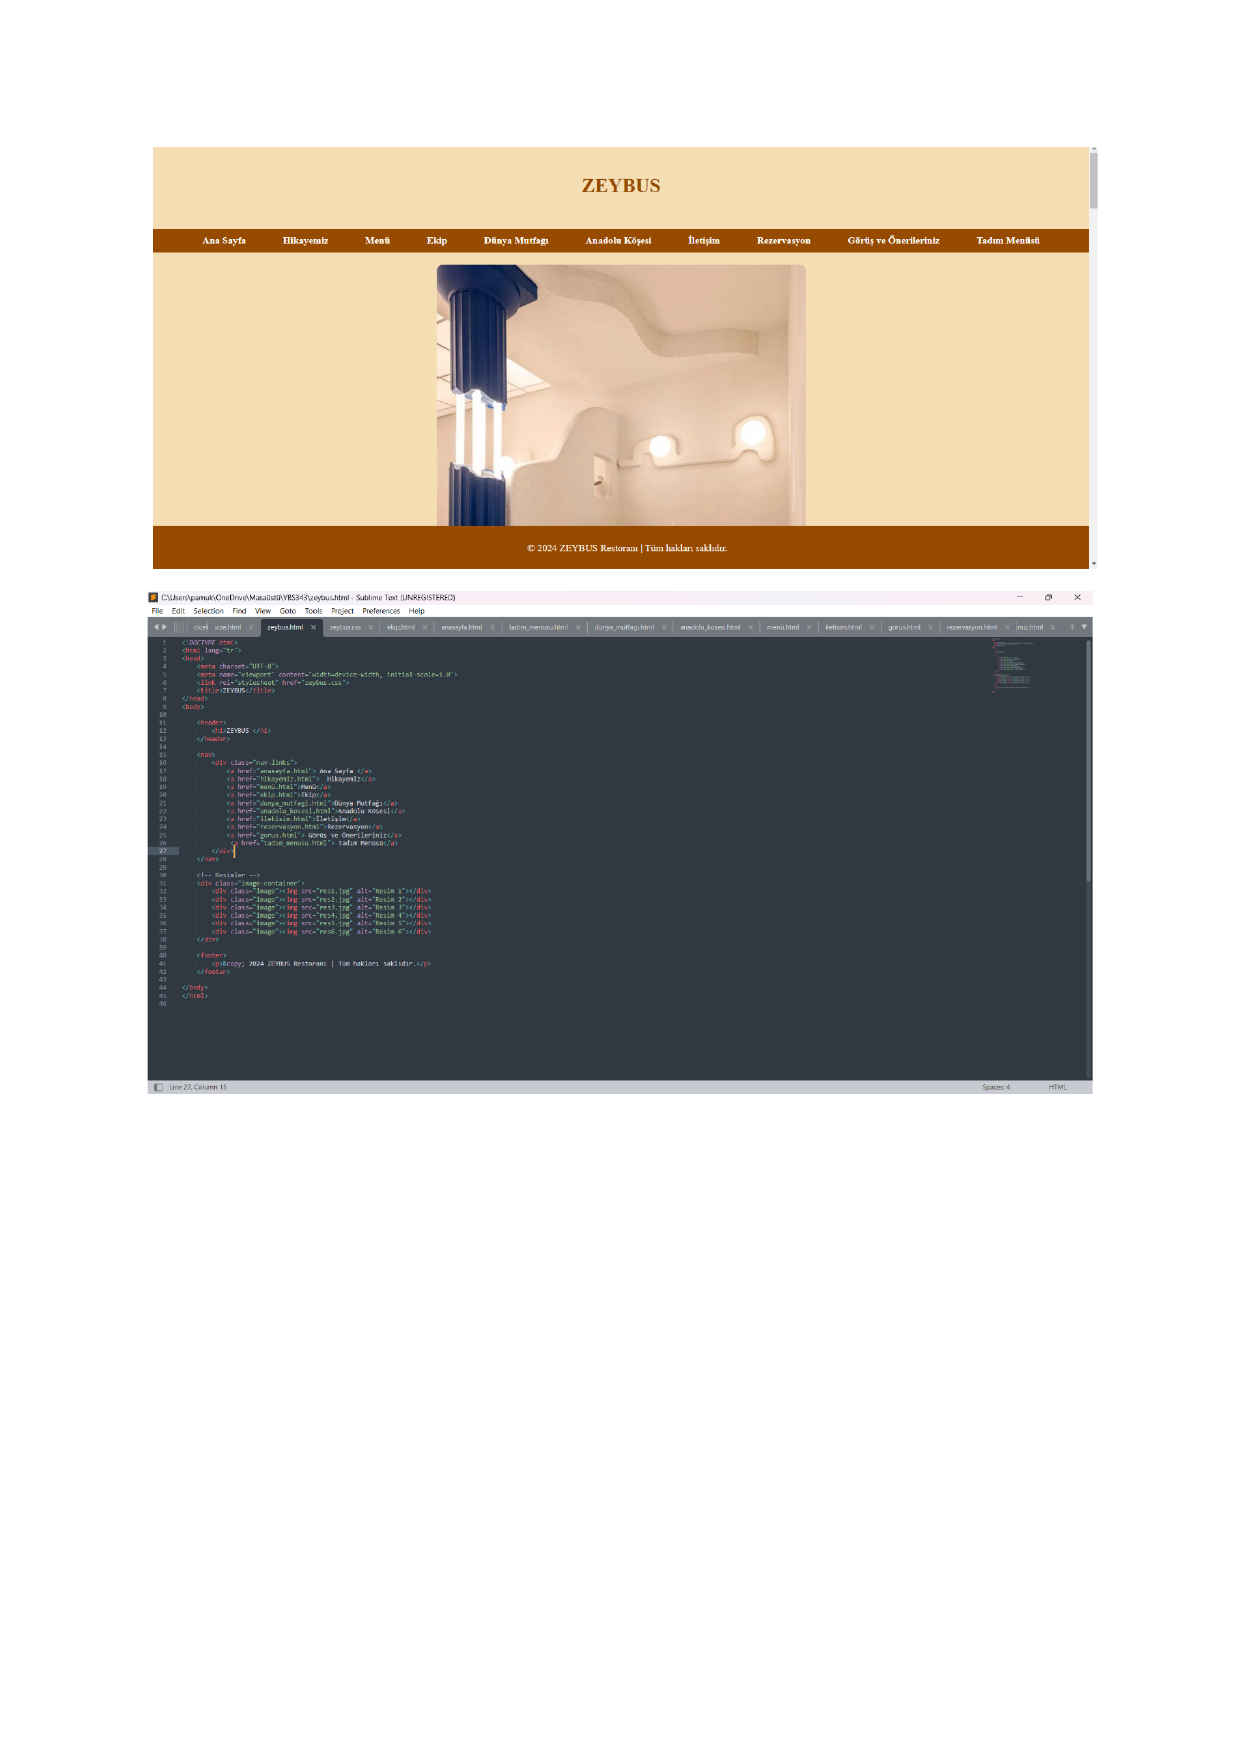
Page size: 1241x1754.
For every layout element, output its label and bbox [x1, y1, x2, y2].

picture [153, 147, 1098, 569]
picture [147, 591, 1093, 1094]
